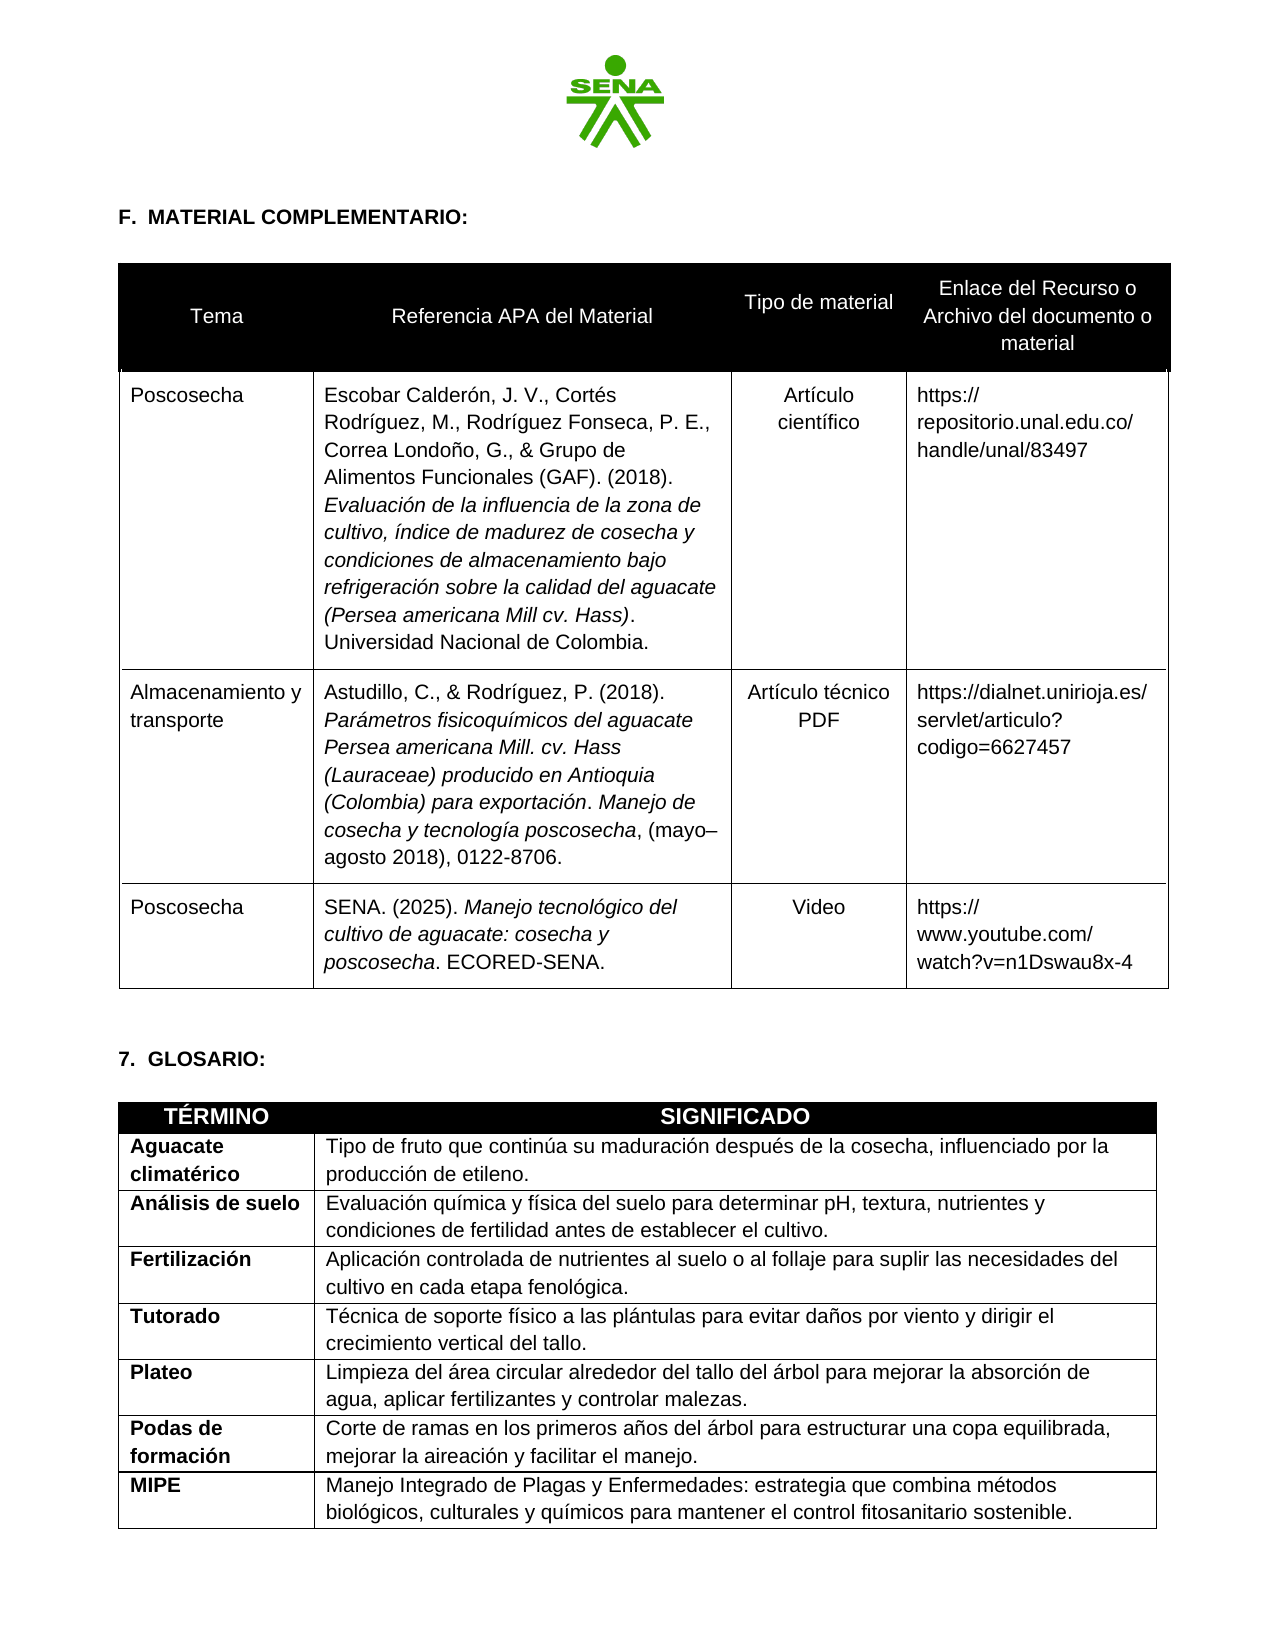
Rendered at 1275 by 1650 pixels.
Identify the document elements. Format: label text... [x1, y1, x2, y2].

table_cell MIPE [119, 1473, 314, 1528]
table_header Enlace del Recurso o Archivo del documento o material [908, 266, 1167, 369]
table_cell Manejo Integrado de Plagas y Enfermedades: estrategia que combina métodos biológicos, culturales y químicos para mantener el control fitosanitario sostenible. [315, 1473, 1156, 1528]
table_cell Fertilización [119, 1247, 314, 1302]
table_cell https://www.youtube.com/watch?v=n1Dswau8x-4 [907, 883, 1168, 988]
table_cell https://dialnet.unirioja.es/servlet/articulo?codigo=6627457 [907, 669, 1168, 883]
table_header Tema [121, 266, 312, 369]
table_cell Corte de ramas en los primeros años del árbol para estructurar una copa equilibrada, mejorar la aireación y facilitar el manejo. [315, 1416, 1156, 1471]
table_cell SENA. (2025). Manejo tecnológico del cultivo de aguacate: cosecha y poscosecha. ECORED-SENA. [314, 884, 731, 988]
table_header Tipo de material [733, 266, 905, 369]
table_cell Tutorado [119, 1304, 314, 1359]
table_cell Astudillo, C., & Rodríguez, P. (2018). Parámetros fisicoquímicos del aguacate Persea americana Mill. cv. Hass (Lauraceae) producido en Antioquia (Colombia) para exportación. Manejo de cosecha y tecnología poscosecha, (mayo–agosto 2018), 0122-8706. [314, 670, 731, 883]
table_cell Técnica de soporte físico a las plántulas para evitar daños por viento y dirigir el crecimiento vertical del tallo. [315, 1304, 1156, 1359]
table_header Referencia APA del Material [315, 266, 729, 369]
table_cell Limpieza del área circular alrededor del tallo del árbol para mejorar la absorción de agua, aplicar fertilizantes y controlar malezas. [315, 1360, 1156, 1415]
table_cell Evaluación química y física del suelo para determinar pH, textura, nutrientes y condiciones de fertilidad antes de establecer el cultivo. [315, 1191, 1156, 1246]
table_cell Almacenamiento y transporte [120, 669, 313, 883]
table_cell Video [732, 884, 906, 988]
table_cell Artículo científico [732, 372, 906, 668]
picture [566, 55, 664, 148]
table_cell Podas de formación [119, 1416, 314, 1471]
list GLOSARIO: [118, 1047, 1157, 1071]
table_cell Aguacate climatérico [119, 1134, 314, 1190]
table_cell Poscosecha [120, 883, 313, 988]
table_cell Tipo de fruto que continúa su maduración después de la cosecha, influenciado por la producción de etileno. [315, 1134, 1156, 1190]
table_cell https://repositorio.unal.edu.co/handle/unal/83497 [907, 369, 1168, 668]
table_cell Plateo [119, 1360, 314, 1415]
table_header TÉRMINO [119, 1103, 314, 1133]
list MATERIAL COMPLEMENTARIO: [118, 205, 1157, 229]
table_cell Aplicación controlada de nutrientes al suelo o al follaje para suplir las necesidades del cultivo en cada etapa fenológica. [315, 1247, 1156, 1302]
table_header SIGNIFICADO [315, 1103, 1156, 1133]
table_cell Análisis de suelo [119, 1191, 314, 1246]
table_cell Artículo técnico PDF [732, 670, 906, 883]
table_cell Escobar Calderón, J. V., Cortés Rodríguez, M., Rodríguez Fonseca, P. E., Correa Londoño, G., & Grupo de Alimentos Funcionales (GAF). (2018). Evaluación de la influencia de la zona de cultivo, índice de madurez de cosecha y condiciones de almacenamiento bajo refrigeración sobre la calidad del aguacate (Persea americana Mill cv. Hass). Universidad Nacional de Colombia. [314, 372, 731, 668]
table_cell Poscosecha [120, 369, 313, 668]
